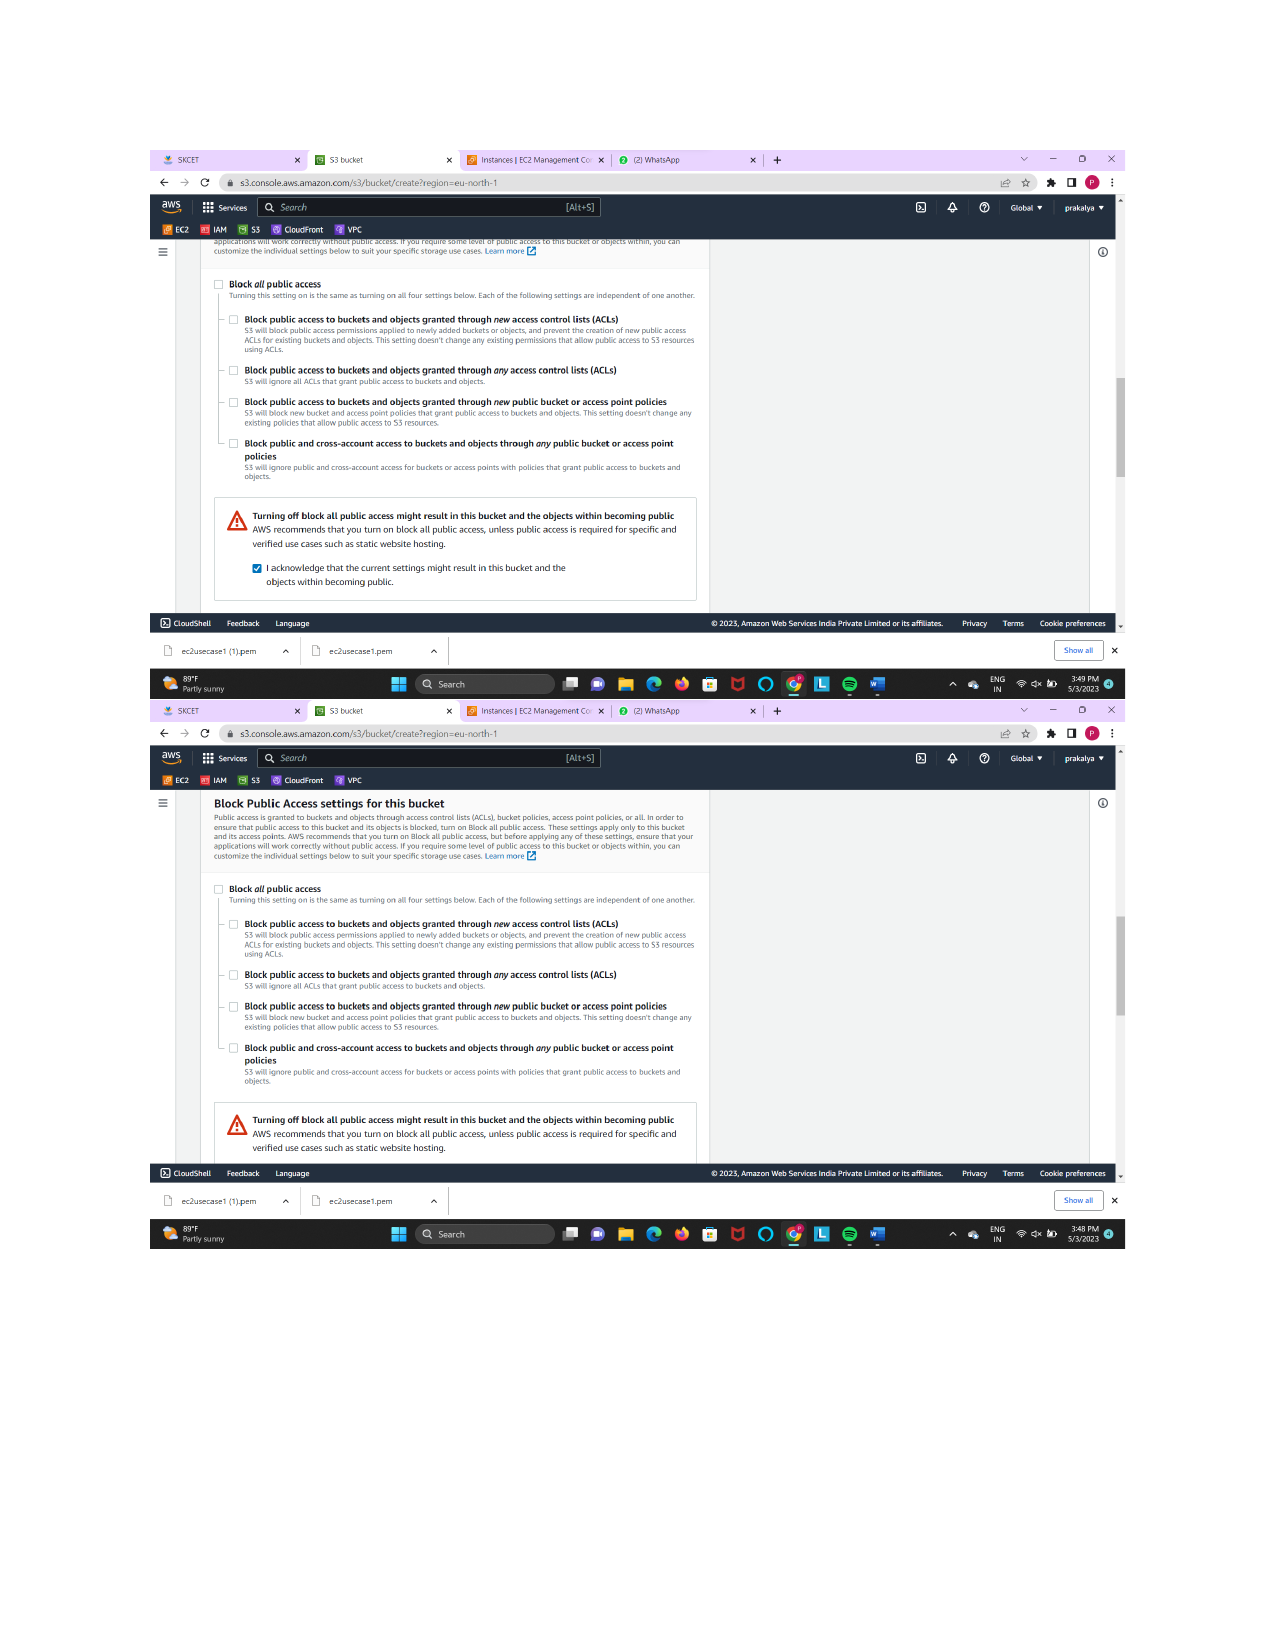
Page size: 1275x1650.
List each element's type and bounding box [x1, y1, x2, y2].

picture [150, 700, 1125, 1249]
picture [150, 150, 1125, 699]
